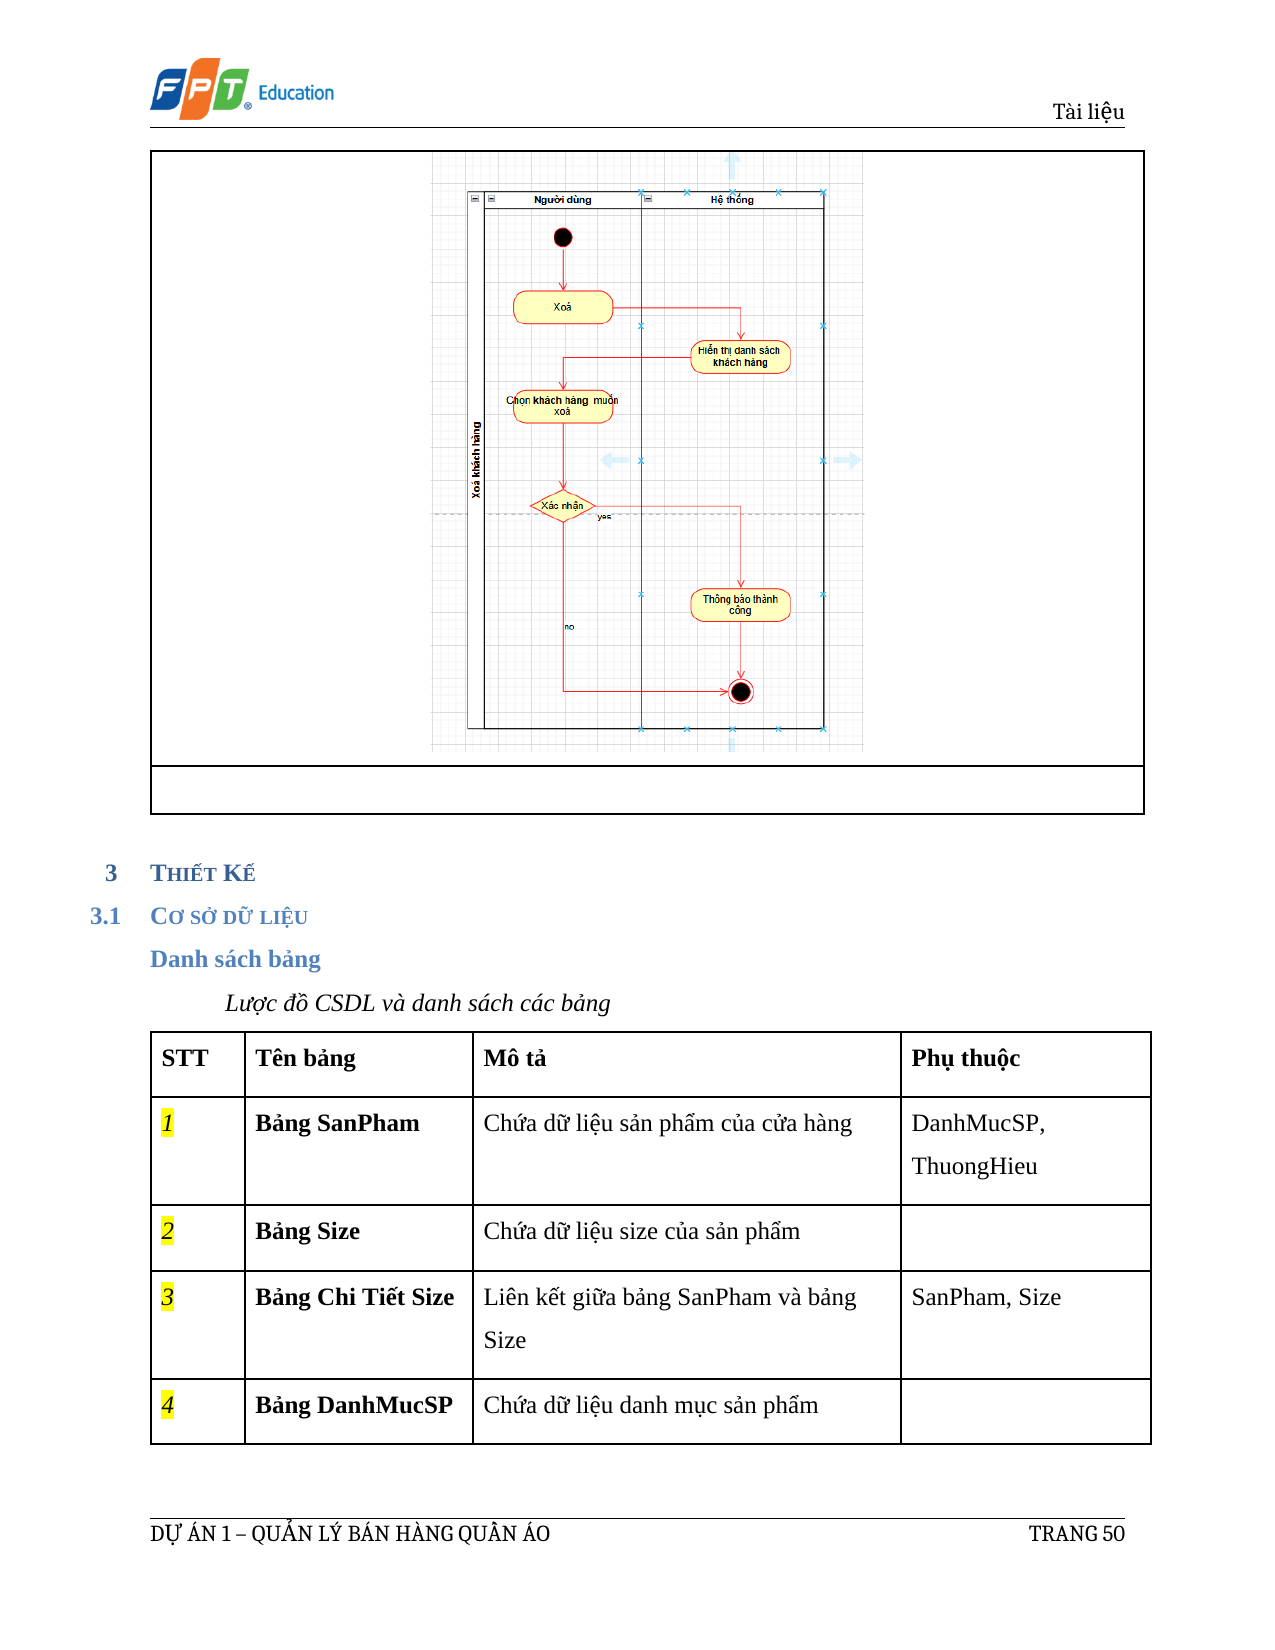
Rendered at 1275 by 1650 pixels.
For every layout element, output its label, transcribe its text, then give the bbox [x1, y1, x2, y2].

table_cell Bảng DanhMucSP [246, 1380, 472, 1443]
subtitle Thiết Kế [105, 858, 1125, 887]
table_cell 4 [152, 1380, 244, 1443]
table_cell 3 [152, 1272, 244, 1377]
table_cell SanPham, Size [902, 1272, 1150, 1377]
table_cell Bảng SanPham [246, 1098, 472, 1203]
text Lược đồ CSDL và danh sách các bảng [150, 988, 1125, 1016]
table_cell [152, 767, 1143, 813]
picture [150, 58, 336, 120]
table_header STT [152, 1033, 244, 1096]
picture [430, 152, 865, 752]
table_cell [152, 152, 1143, 765]
table_cell Bảng Size [246, 1206, 472, 1269]
table_cell [902, 1206, 1150, 1269]
table_cell DanhMucSP, ThuongHieu [902, 1098, 1150, 1203]
table_header Tên bảng [246, 1033, 472, 1096]
table_cell Liên kết giữa bảng SanPham và bảng Size [474, 1272, 900, 1377]
table_cell Chứa dữ liệu size của sản phẩm [474, 1206, 900, 1269]
table_cell Bảng Chi Tiết Size [246, 1272, 472, 1377]
table_cell Chứa dữ liệu danh mục sản phẩm [474, 1380, 900, 1443]
table_cell [902, 1380, 1150, 1443]
table_header Phụ thuộc [902, 1033, 1150, 1096]
table_cell 1 [152, 1098, 244, 1203]
table_cell Chứa dữ liệu sản phẩm của cửa hàng [474, 1098, 900, 1203]
subtitle Danh sách bảng [150, 944, 1125, 973]
subtitle Cơ sở dữ liệu [90, 901, 1125, 930]
table_cell 2 [152, 1206, 244, 1269]
table_header Mô tả [474, 1033, 900, 1096]
